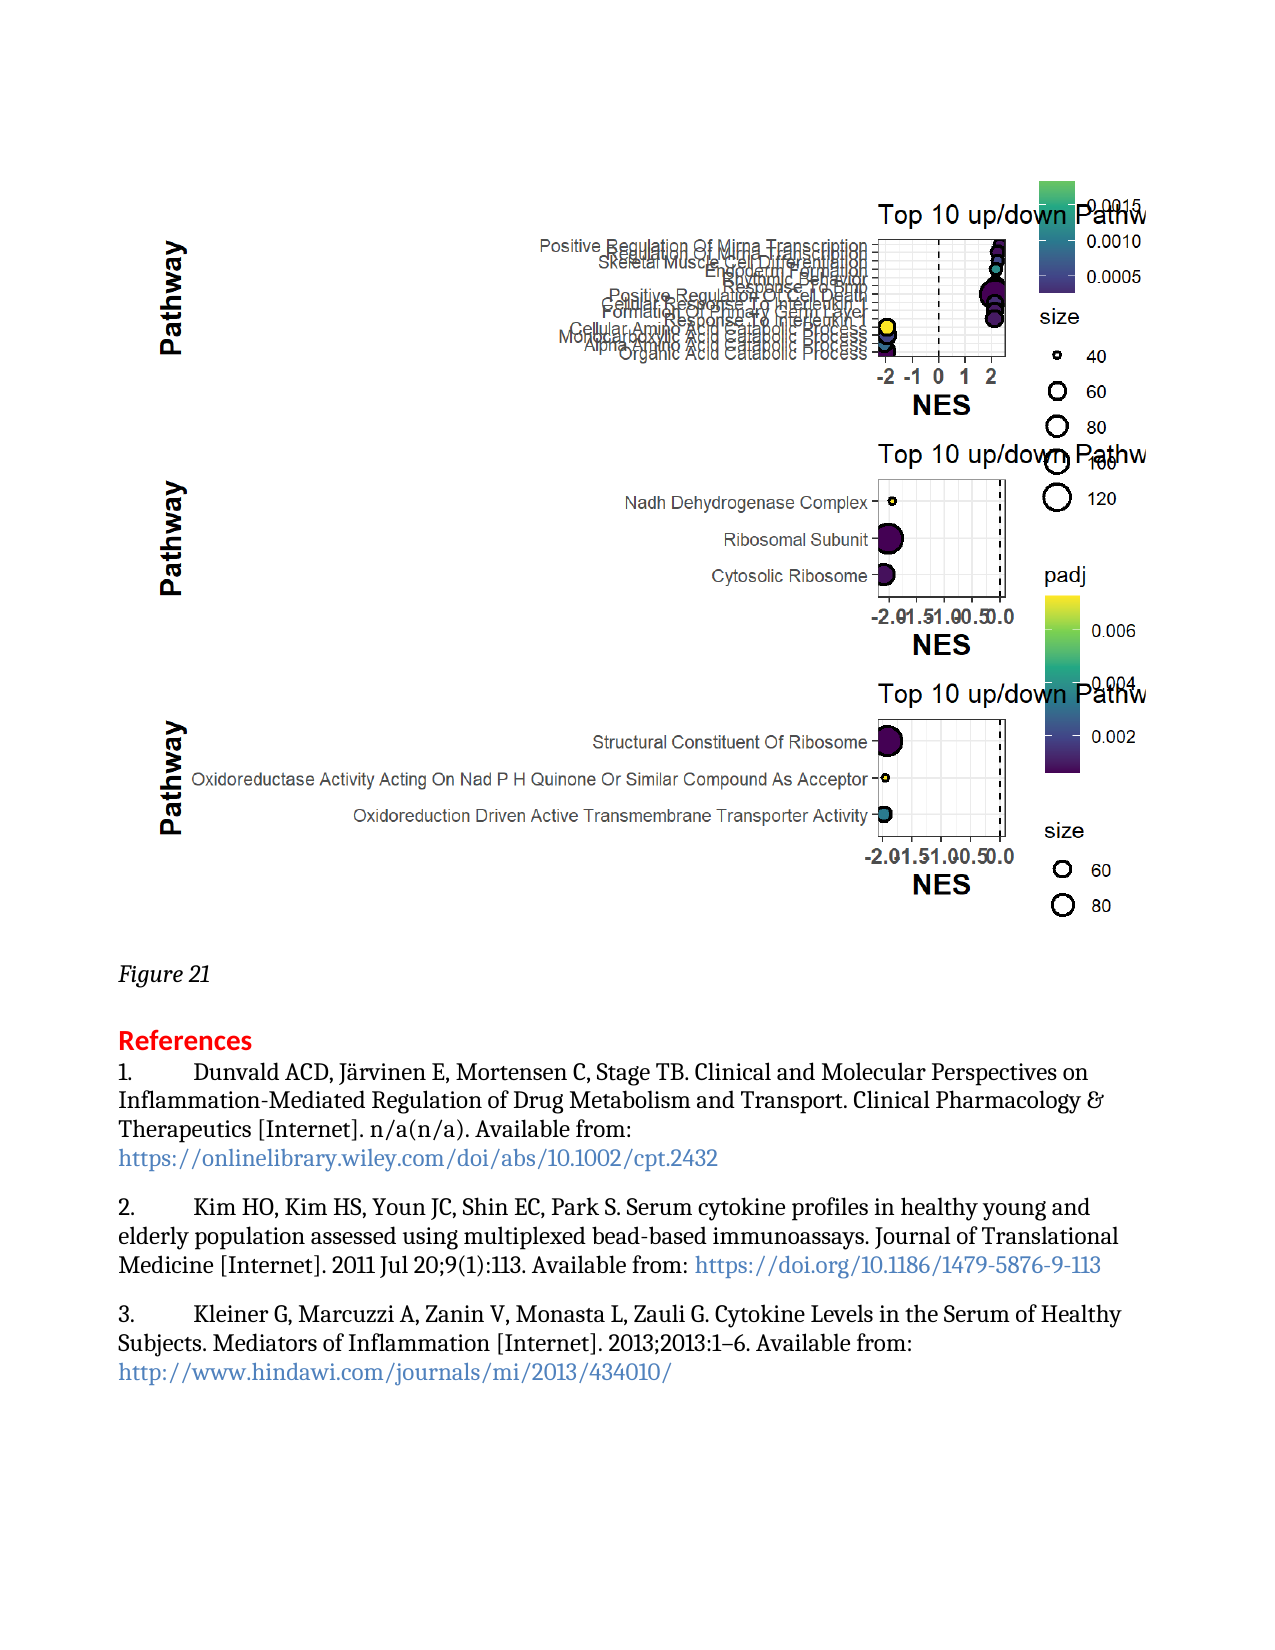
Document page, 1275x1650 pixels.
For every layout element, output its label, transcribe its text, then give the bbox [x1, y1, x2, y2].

table_header Figure 21 [107, 177, 1146, 1001]
text 2. Kim HO, Kim HS, Youn JC, Shin EC, Park S. Serum cytokine profiles in healthy young and elderly population assessed using multiplexed bead-based immunoassays. Journal of Translational Medicine [Internet]. 2011 Jul 20;9(1):113. Available from: https://doi.org/10.1186/1479-5876-9-113 [118, 1193, 1157, 1279]
text 1. Dunvald ACD, Järvinen E, Mortensen C, Stage TB. Clinical and Molecular Perspectives on Inflammation-Mediated Regulation of Drug Metabolism and Transport. Clinical Pharmacology & Therapeutics [Internet]. n/a(n/a). Available from: https://onlinelibrary.wiley.com/doi/abs/10.1002/cpt.2432 [118, 1057, 1157, 1172]
picture [137, 181, 1146, 922]
text 3. Kleiner G, Marcuzzi A, Zanin V, Monasta L, Zauli G. Cytokine Levels in the Serum of Healthy Subjects. Mediators of Inflammation [Internet]. 2013;2013:1–6. Available from: http://www.hindawi.com/journals/mi/2013/434010/ [118, 1300, 1157, 1387]
subtitle References [118, 1022, 1157, 1057]
